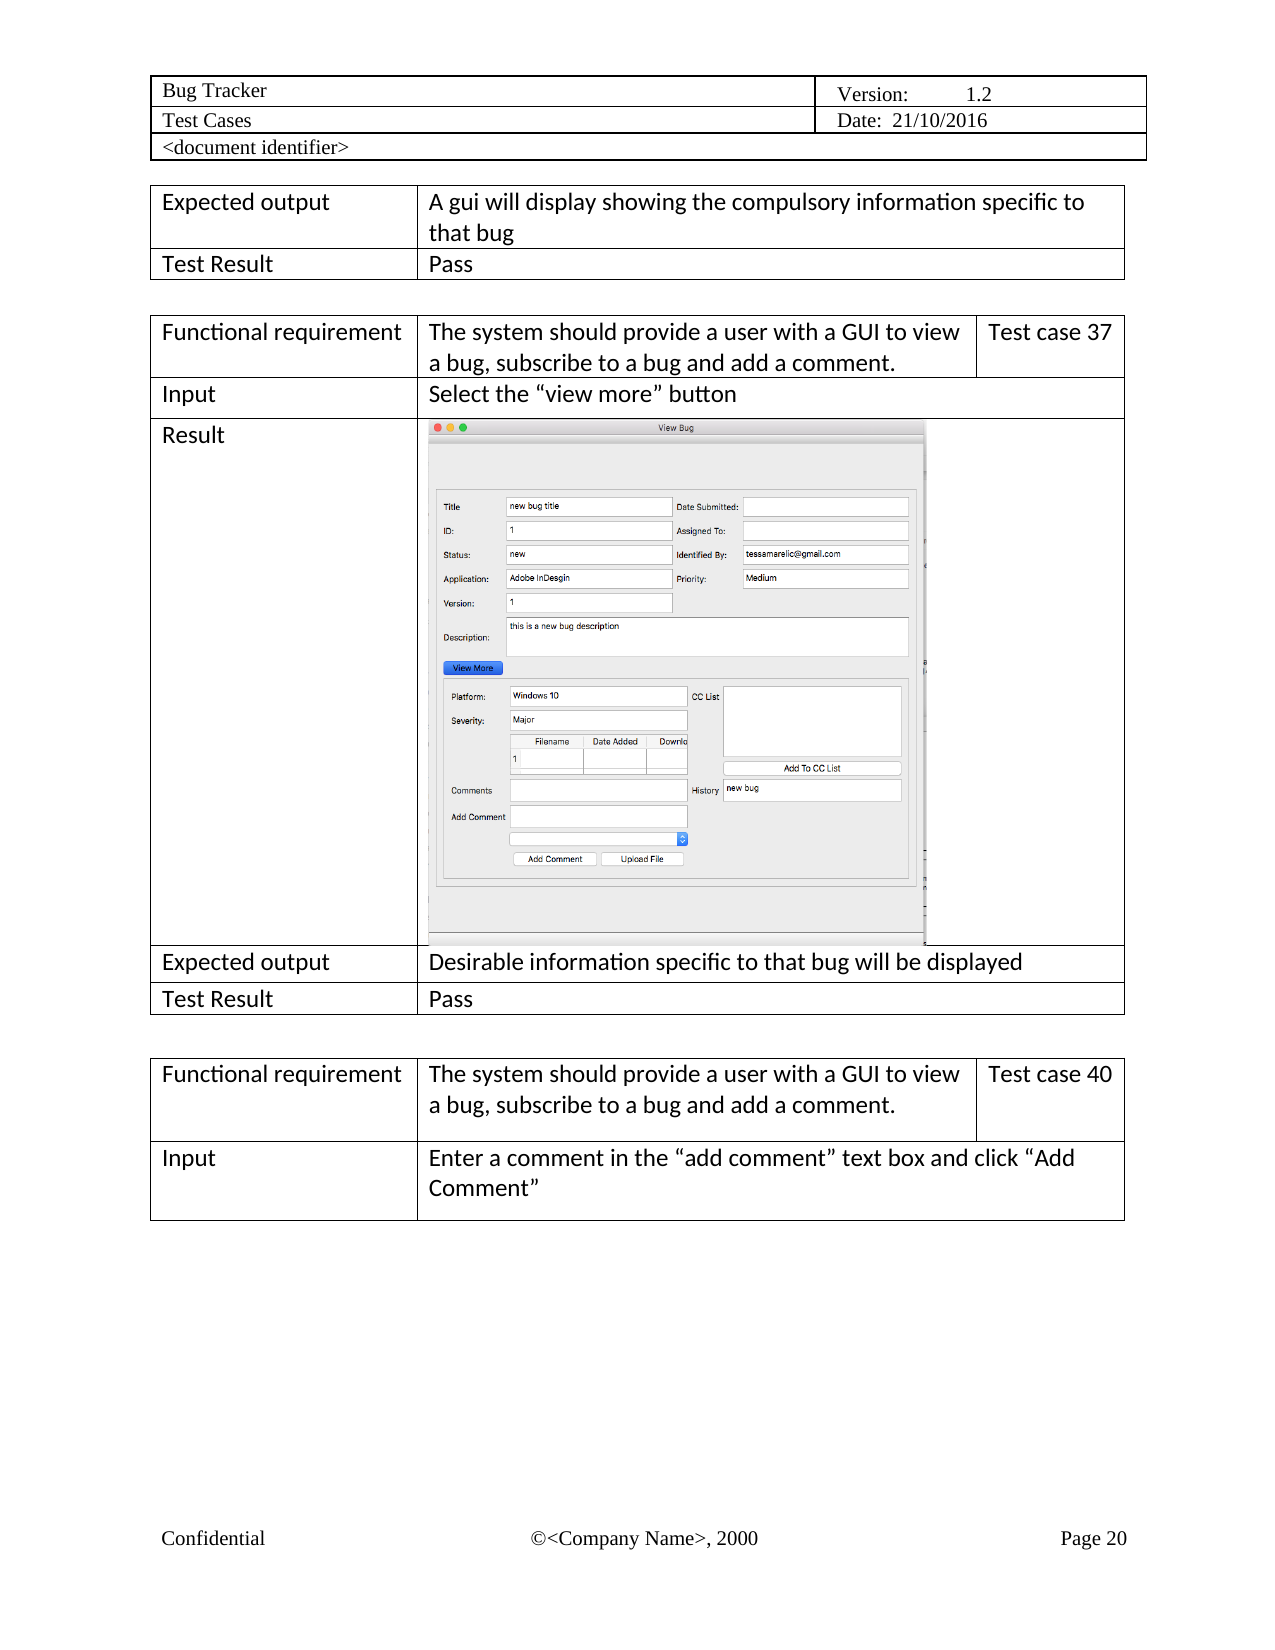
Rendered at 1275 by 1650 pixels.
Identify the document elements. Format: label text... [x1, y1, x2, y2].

table_cell [927, 419, 1124, 945]
table_cell Select the “view more” button [418, 378, 1124, 418]
table_cell Result [151, 419, 417, 945]
table_header Test case 40 [977, 1059, 1124, 1141]
table_header The system should provide a user with a GUI to view a bug, subscribe to a bug and add a comment. [418, 1059, 976, 1141]
table_header Test case 37 [977, 316, 1124, 377]
table_cell [418, 419, 428, 945]
table_header Functional requirement [151, 1059, 417, 1141]
table_cell Test Result [151, 249, 417, 279]
table_cell Input [151, 1142, 417, 1220]
table_cell Desirable information specific to that bug will be displayed [418, 946, 1124, 982]
table_header The system should provide a user with a GUI to view a bug, subscribe to a bug and add a comment. [418, 316, 976, 377]
table_cell Test Result [151, 983, 417, 1013]
table_cell Expected output [151, 946, 417, 982]
table_cell A gui will display showing the compulsory information specific to that bug [418, 186, 1124, 247]
table_header Functional requirement [151, 316, 417, 377]
table_cell Expected output [151, 186, 417, 247]
table_cell Input [151, 378, 417, 418]
table_cell Enter a comment in the “add comment” text box and click “Add Comment” [418, 1142, 1124, 1220]
picture [428, 419, 927, 946]
table_cell Pass [418, 249, 1124, 279]
table_cell Pass [418, 983, 1124, 1013]
